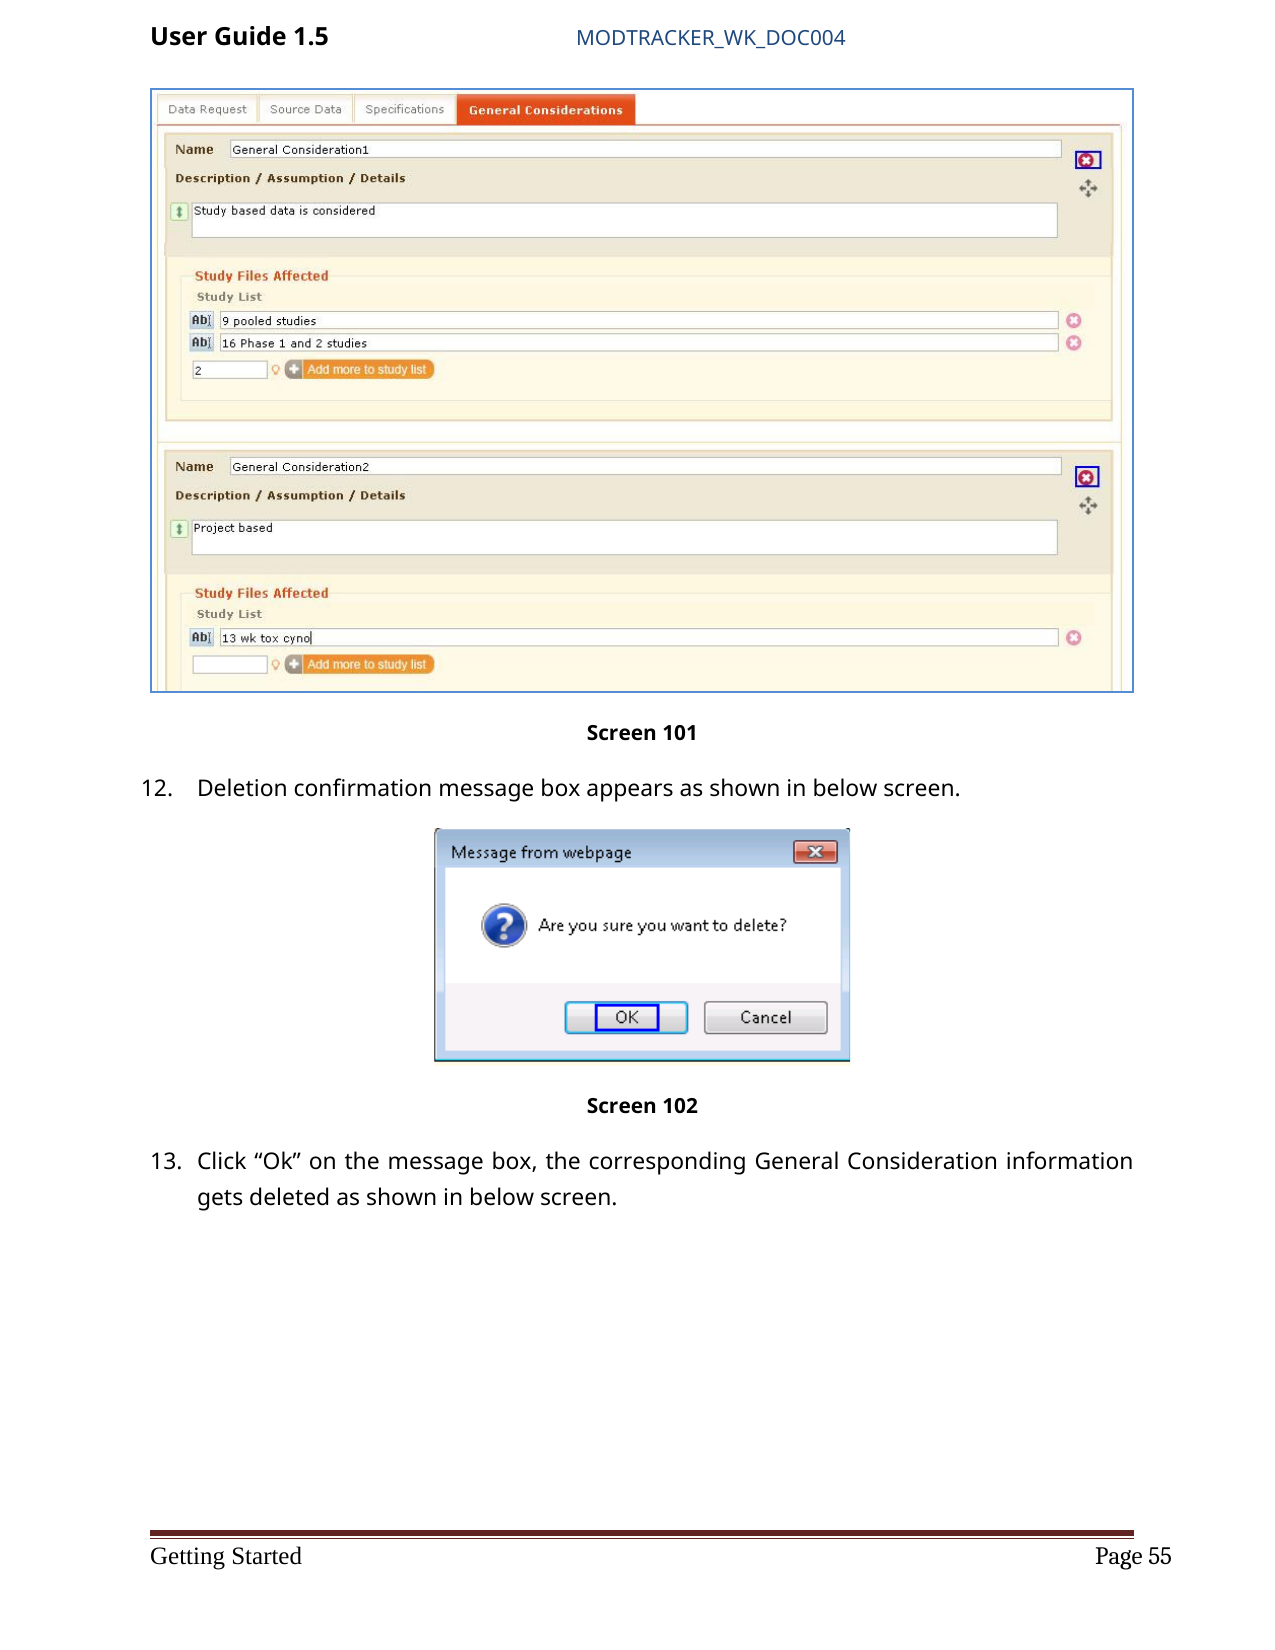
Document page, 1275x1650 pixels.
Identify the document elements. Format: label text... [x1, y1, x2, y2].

picture [152, 90, 1132, 691]
list Click “Ok” on the message box, the corresponding General Consideration information gets deleted as shown in below screen. [150, 1145, 1134, 1212]
list Deletion confirmation message box appears as shown in below screen. [141, 772, 1134, 803]
picture [434, 828, 851, 1066]
